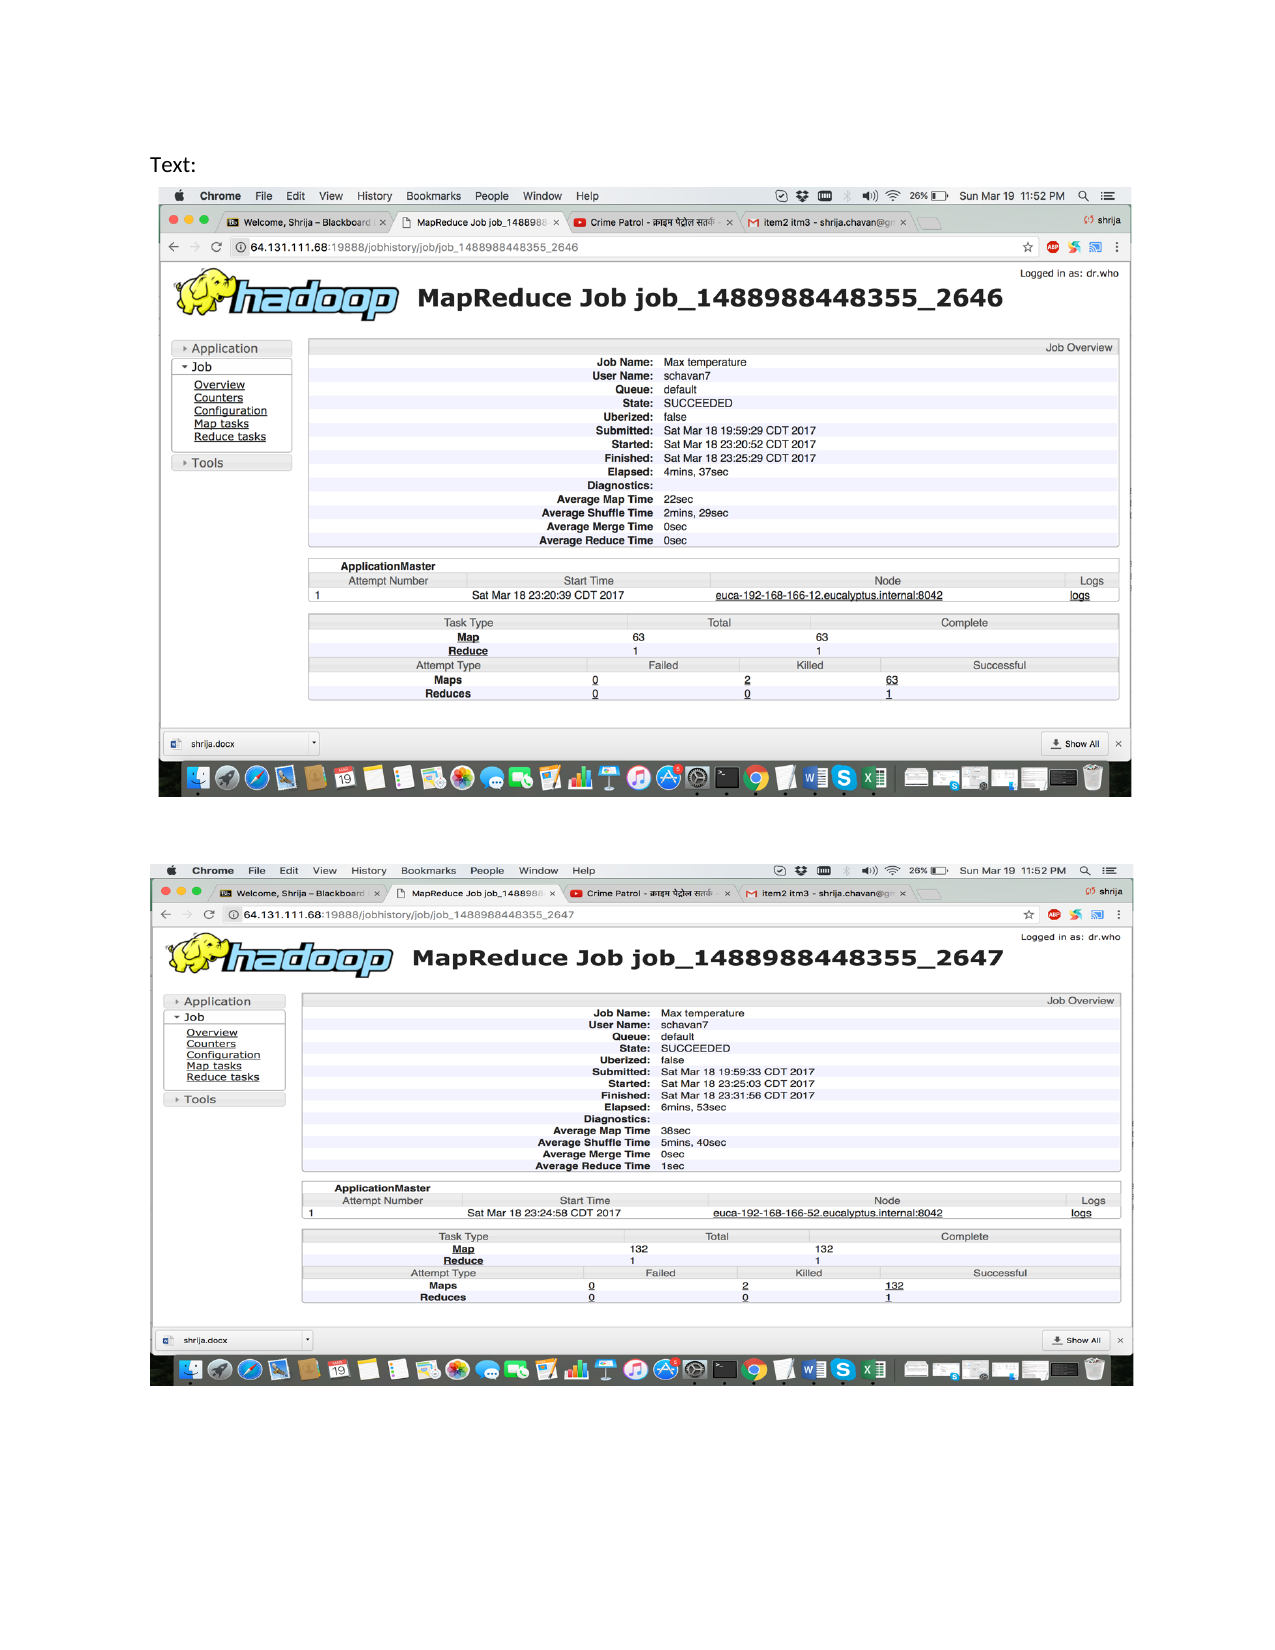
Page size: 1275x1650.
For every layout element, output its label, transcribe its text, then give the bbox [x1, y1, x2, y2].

picture [158, 187, 1132, 797]
text Text: [150, 150, 1125, 178]
picture [150, 864, 1134, 1386]
